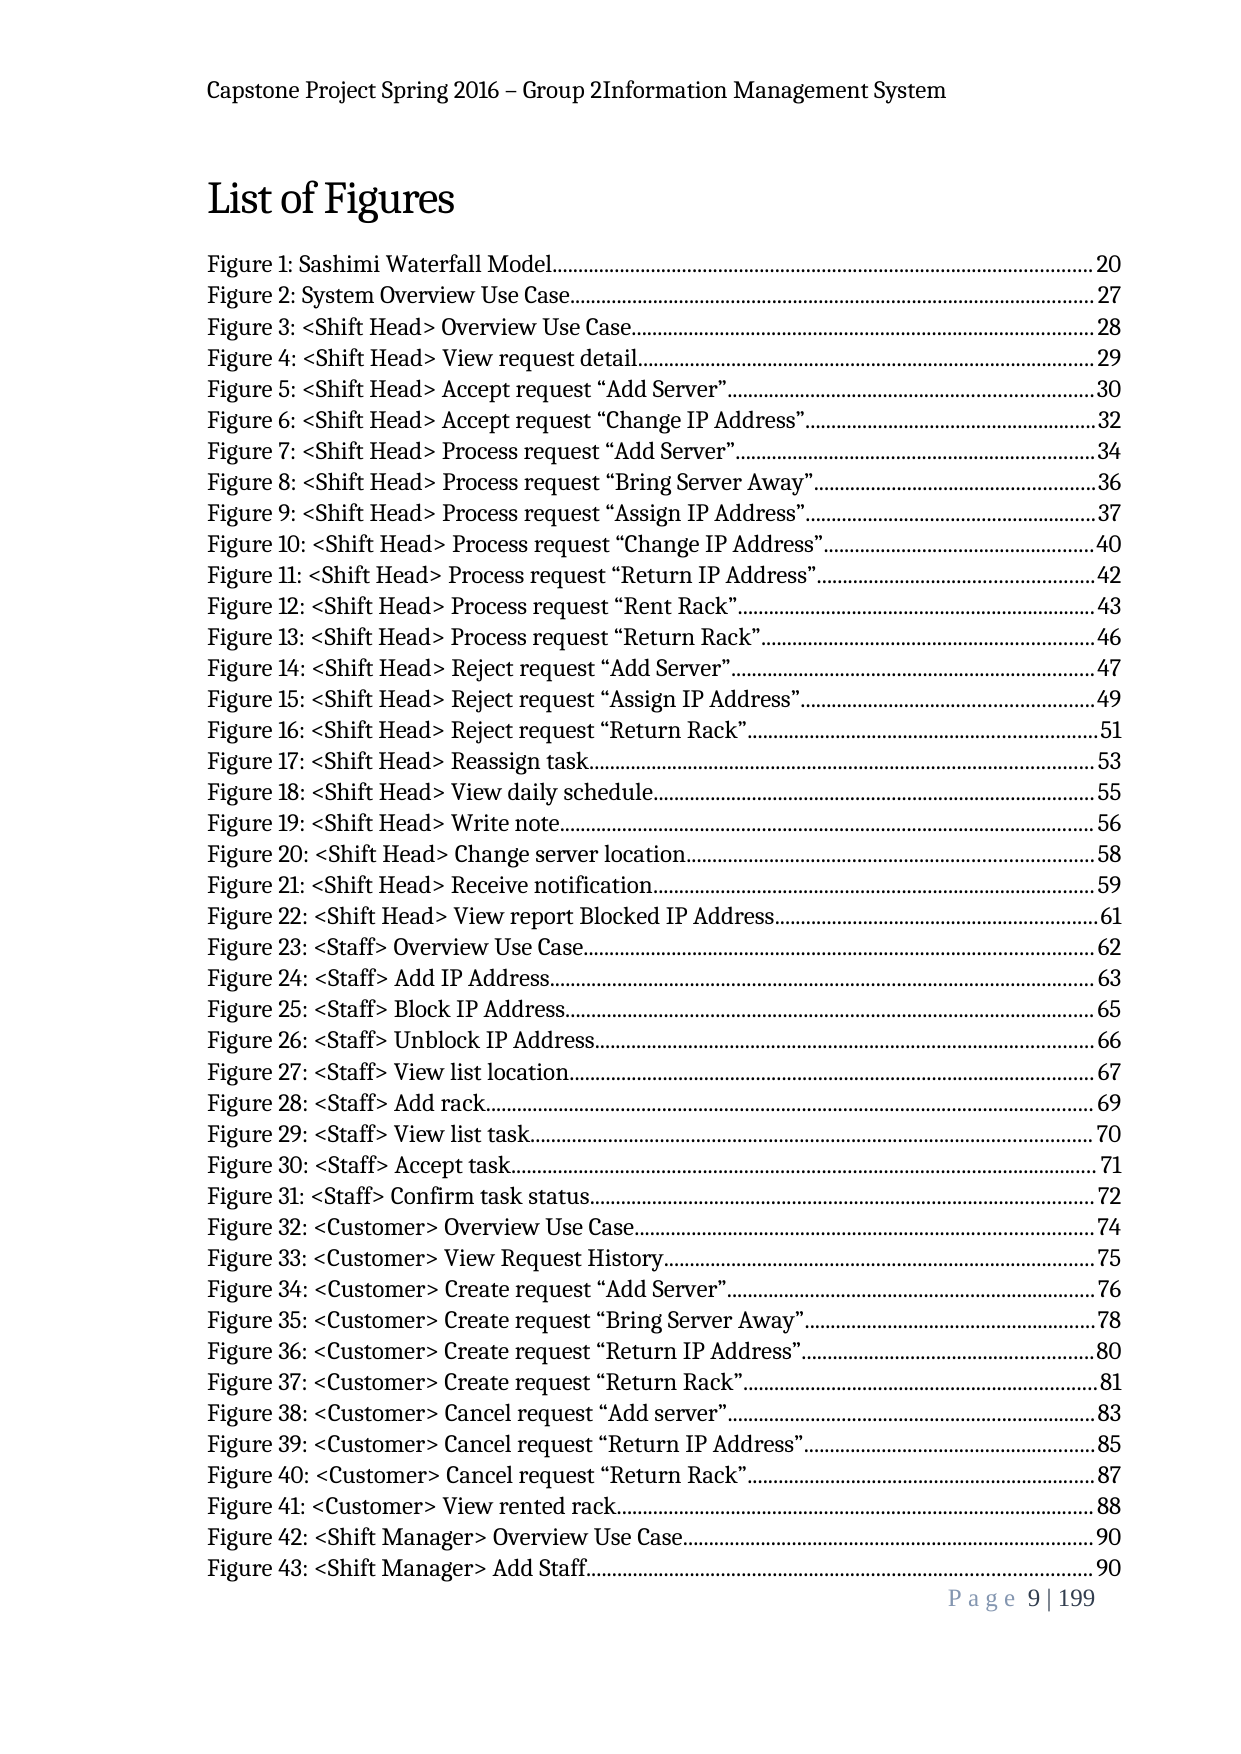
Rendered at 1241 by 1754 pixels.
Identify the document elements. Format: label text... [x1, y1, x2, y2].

text Figure 24: <Staff> Add IP Address 63 [207, 964, 1122, 993]
text Figure 25: <Staff> Block IP Address 65 [207, 995, 1122, 1024]
text Figure 30: <Staff> Accept task 71 [207, 1151, 1122, 1179]
text Figure 22: <Shift Head> View report Blocked IP Address 61 [207, 902, 1122, 931]
text Figure 39: <Customer> Cancel request “Return IP Address” 85 [207, 1430, 1122, 1459]
text Figure 21: <Shift Head> Receive notification 59 [207, 871, 1122, 900]
text Figure 6: <Shift Head> Accept request “Change IP Address” 32 [207, 406, 1122, 434]
text Figure 38: <Customer> Cancel request “Add server” 83 [207, 1399, 1122, 1428]
text Figure 18: <Shift Head> View daily schedule 55 [207, 778, 1122, 807]
text Figure 35: <Customer> Create request “Bring Server Away” 78 [207, 1306, 1122, 1334]
text Figure 7: <Shift Head> Process request “Add Server” 34 [207, 437, 1122, 465]
text Figure 8: <Shift Head> Process request “Bring Server Away” 36 [207, 468, 1122, 496]
text Figure 29: <Staff> View list task 70 [207, 1119, 1122, 1148]
text Figure 11: <Shift Head> Process request “Return IP Address” 42 [207, 561, 1122, 589]
title List of Figures [207, 173, 1122, 225]
text Figure 5: <Shift Head> Accept request “Add Server” 30 [207, 374, 1122, 403]
text Figure 9: <Shift Head> Process request “Assign IP Address” 37 [207, 499, 1122, 527]
text Figure 4: <Shift Head> View request detail 29 [207, 343, 1122, 372]
text Figure 37: <Customer> Create request “Return Rack” 81 [207, 1368, 1122, 1397]
text Figure 3: <Shift Head> Overview Use Case 28 [207, 312, 1122, 341]
text Figure 2: System Overview Use Case 27 [207, 281, 1122, 310]
text Figure 34: <Customer> Create request “Add Server” 76 [207, 1275, 1122, 1303]
text Figure 12: <Shift Head> Process request “Rent Rack” 43 [207, 592, 1122, 621]
text Figure 1: Sashimi Waterfall Model 20 [207, 250, 1122, 279]
text Figure 19: <Shift Head> Write note 56 [207, 809, 1122, 838]
text Figure 23: <Staff> Overview Use Case 62 [207, 933, 1122, 962]
text Figure 42: <Shift Manager> Overview Use Case 90 [207, 1523, 1122, 1552]
text Figure 26: <Staff> Unblock IP Address 66 [207, 1026, 1122, 1055]
text Figure 40: <Customer> Cancel request “Return Rack” 87 [207, 1461, 1122, 1490]
text Figure 15: <Shift Head> Reject request “Assign IP Address” 49 [207, 685, 1122, 714]
text Figure 16: <Shift Head> Reject request “Return Rack” 51 [207, 716, 1122, 745]
text Figure 13: <Shift Head> Process request “Return Rack” 46 [207, 623, 1122, 652]
text Figure 41: <Customer> View rented rack 88 [207, 1492, 1122, 1521]
text Figure 32: <Customer> Overview Use Case 74 [207, 1213, 1122, 1241]
text Figure 14: <Shift Head> Reject request “Add Server” 47 [207, 654, 1122, 683]
text Figure 31: <Staff> Confirm task status 72 [207, 1182, 1122, 1210]
text Figure 10: <Shift Head> Process request “Change IP Address” 40 [207, 530, 1122, 558]
text Figure 17: <Shift Head> Reassign task 53 [207, 747, 1122, 776]
text Figure 33: <Customer> View Request History 75 [207, 1244, 1122, 1272]
text Figure 36: <Customer> Create request “Return IP Address” 80 [207, 1337, 1122, 1366]
text Figure 43: <Shift Manager> Add Staff 90 [207, 1554, 1122, 1583]
text Figure 27: <Staff> View list location 67 [207, 1057, 1122, 1086]
text Figure 20: <Shift Head> Change server location 58 [207, 840, 1122, 869]
text Figure 28: <Staff> Add rack 69 [207, 1088, 1122, 1117]
